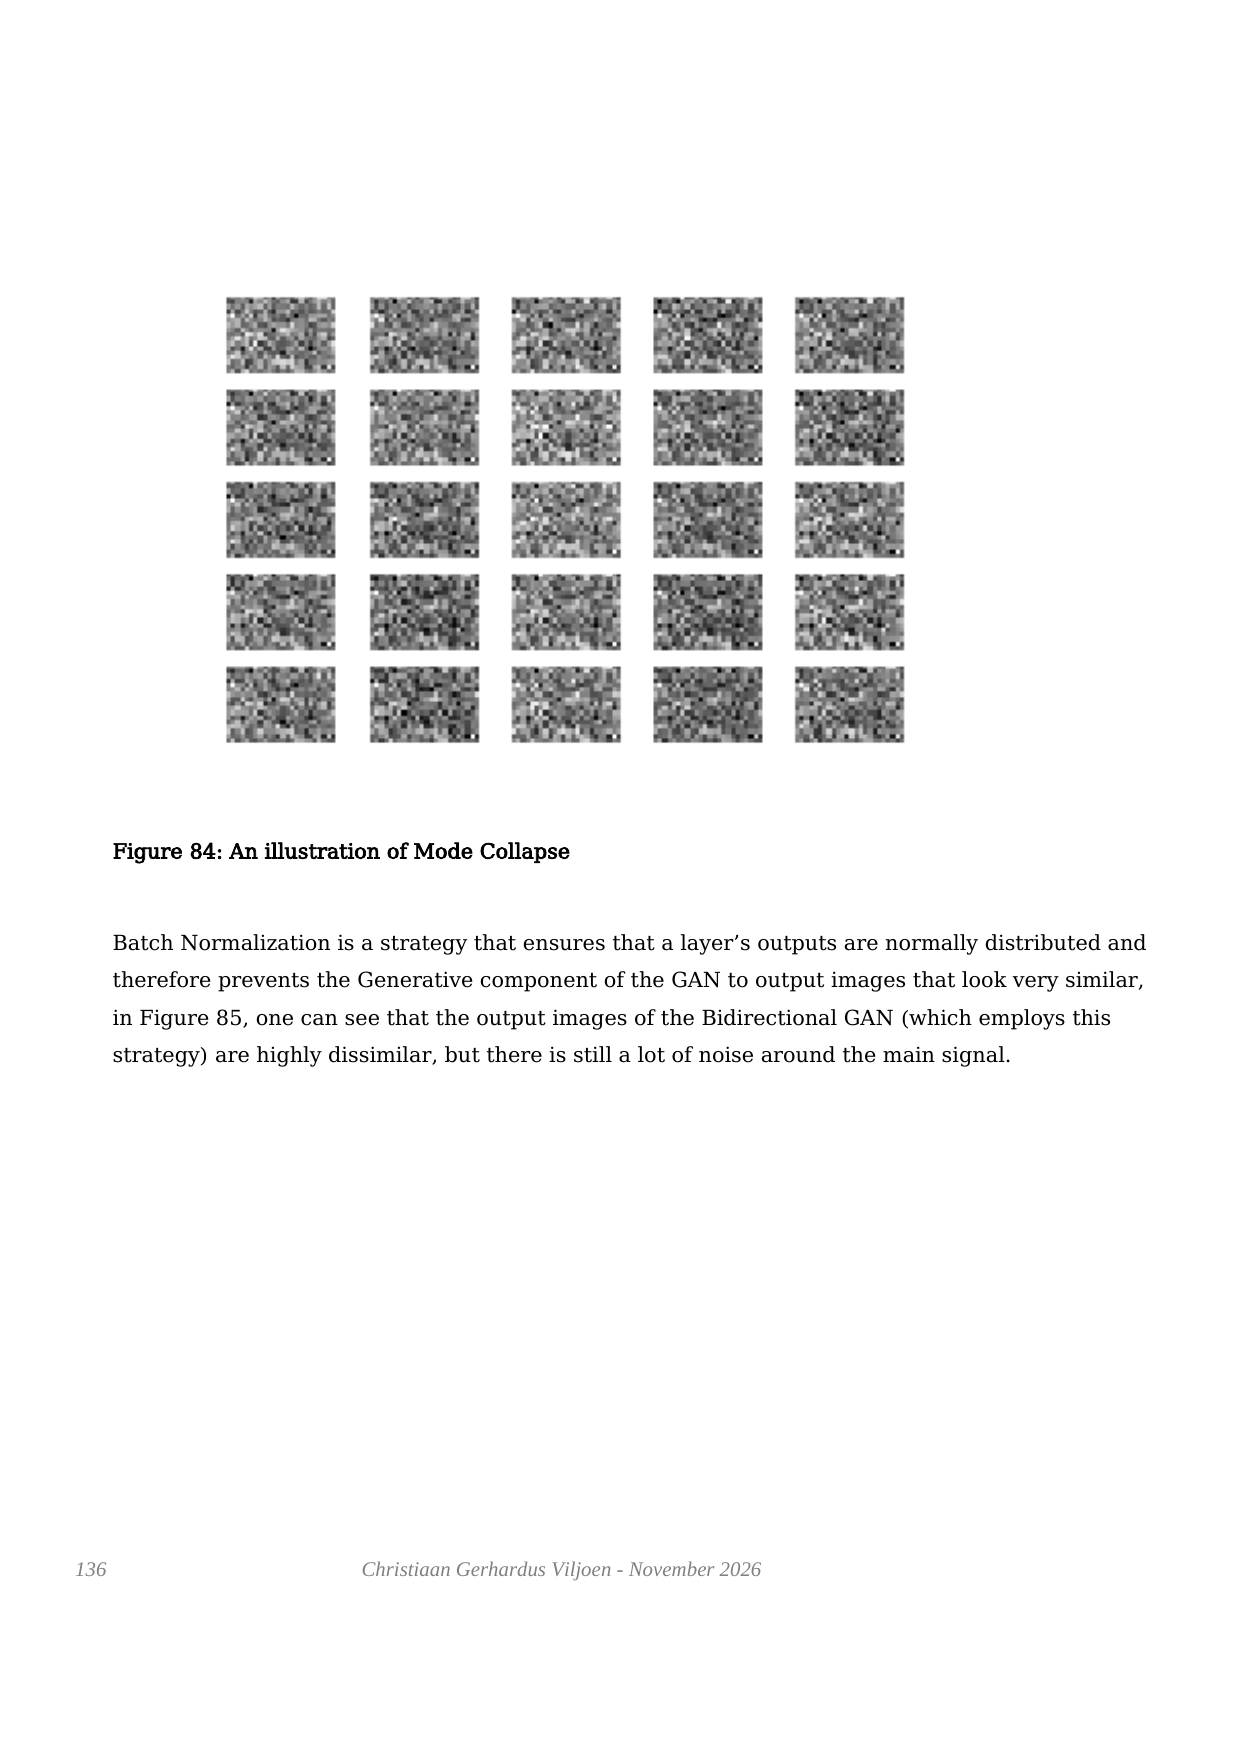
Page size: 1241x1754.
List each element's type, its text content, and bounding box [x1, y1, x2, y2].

picture [112, 226, 999, 817]
